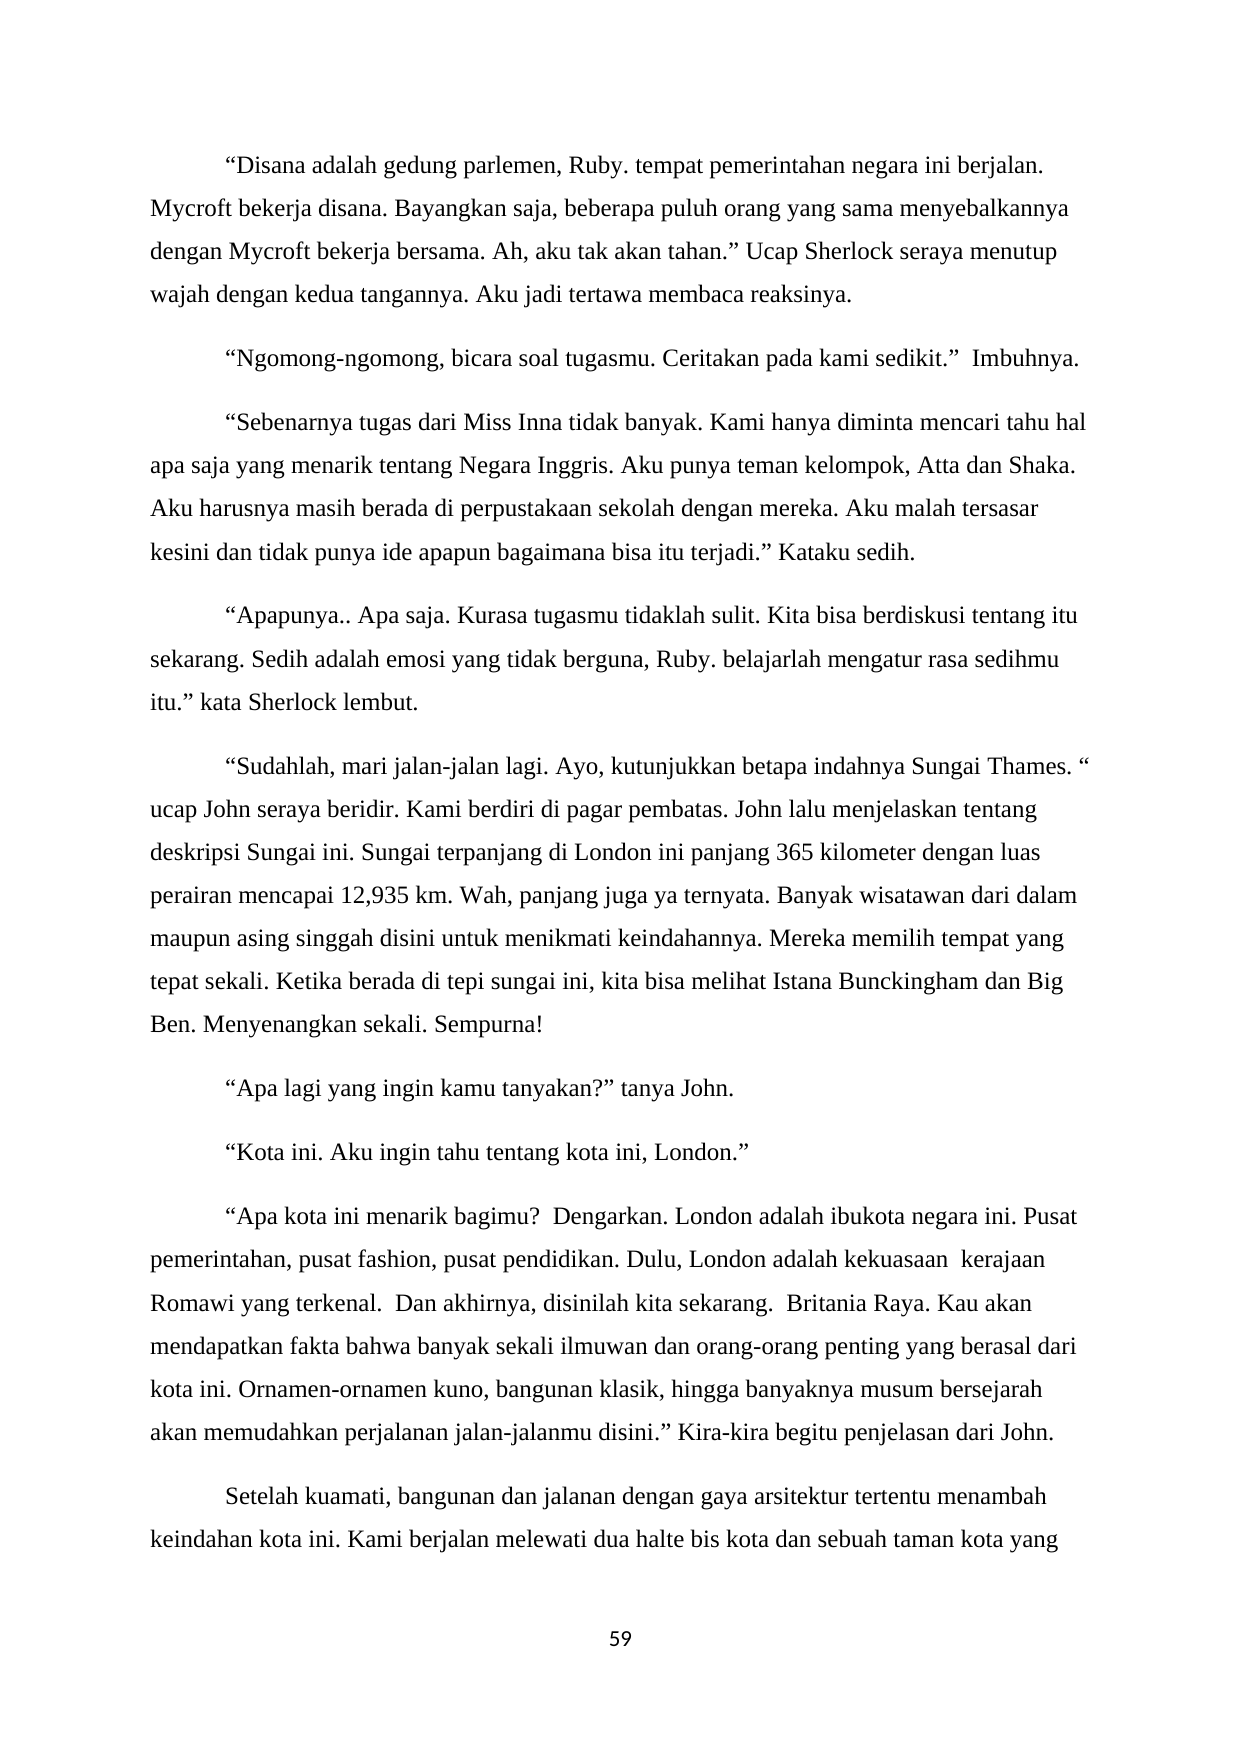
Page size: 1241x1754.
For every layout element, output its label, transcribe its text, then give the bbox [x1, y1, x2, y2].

text “Ngomong-ngomong, bicara soal tugasmu. Ceritakan pada kami sedikit.” Imbuhnya. [150, 343, 1090, 372]
text “Sudahlah, mari jalan-jalan lagi. Ayo, kutunjukkan betapa indahnya Sungai Thames. “ ucap John seraya beridir. Kami berdiri di pagar pembatas. John lalu menjelaskan tentang deskripsi Sungai ini. Sungai terpanjang di London ini panjang 365 kilometer dengan luas perairan mencapai 12,935 km. Wah, panjang juga ya ternyata. Banyak wisatawan dari dalam maupun asing singgah disini untuk menikmati keindahannya. Mereka memilih tempat yang tepat sekali. Ketika berada di tepi sungai ini, kita bisa melihat Istana Bunckingham dan Big Ben. Menyenangkan sekali. Sempurna! [150, 751, 1090, 1038]
text “Kota ini. Aku ingin tahu tentang kota ini, London.” [150, 1137, 1090, 1166]
text “Disana adalah gedung parlemen, Ruby. tempat pemerintahan negara ini berjalan. Mycroft bekerja disana. Bayangkan saja, beberapa puluh orang yang sama menyebalkannya dengan Mycroft bekerja bersama. Ah, aku tak akan tahan.” Ucap Sherlock seraya menutup wajah dengan kedua tangannya. Aku jadi tertawa membaca reaksinya. [150, 150, 1090, 308]
text “Apa lagi yang ingin kamu tanyakan?” tanya John. [150, 1073, 1090, 1102]
text “Apa kota ini menarik bagimu? Dengarkan. London adalah ibukota negara ini. Pusat pemerintahan, pusat fashion, pusat pendidikan. Dulu, London adalah kekuasaan kerajaan Romawi yang terkenal. Dan akhirnya, disinilah kita sekarang. Britania Raya. Kau akan mendapatkan fakta bahwa banyak sekali ilmuwan dan orang-orang penting yang berasal dari kota ini. Ornamen-ornamen kuno, bangunan klasik, hingga banyaknya musum bersejarah akan memudahkan perjalanan jalan-jalanmu disini.” Kira-kira begitu penjelasan dari John. [150, 1201, 1090, 1446]
text “Sebenarnya tugas dari Miss Inna tidak banyak. Kami hanya diminta mencari tahu hal apa saja yang menarik tentang Negara Inggris. Aku punya teman kelompok, Atta dan Shaka. Aku harusnya masih berada di perpustakaan sekolah dengan mereka. Aku malah tersasar kesini dan tidak punya ide apapun bagaimana bisa itu terjadi.” Kataku sedih. [150, 407, 1090, 565]
text “Apapunya.. Apa saja. Kurasa tugasmu tidaklah sulit. Kita bisa berdiskusi tentang itu sekarang. Sedih adalah emosi yang tidak berguna, Ruby. belajarlah mengatur rasa sedihmu itu.” kata Sherlock lembut. [150, 601, 1090, 716]
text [150, 1481, 1090, 1553]
